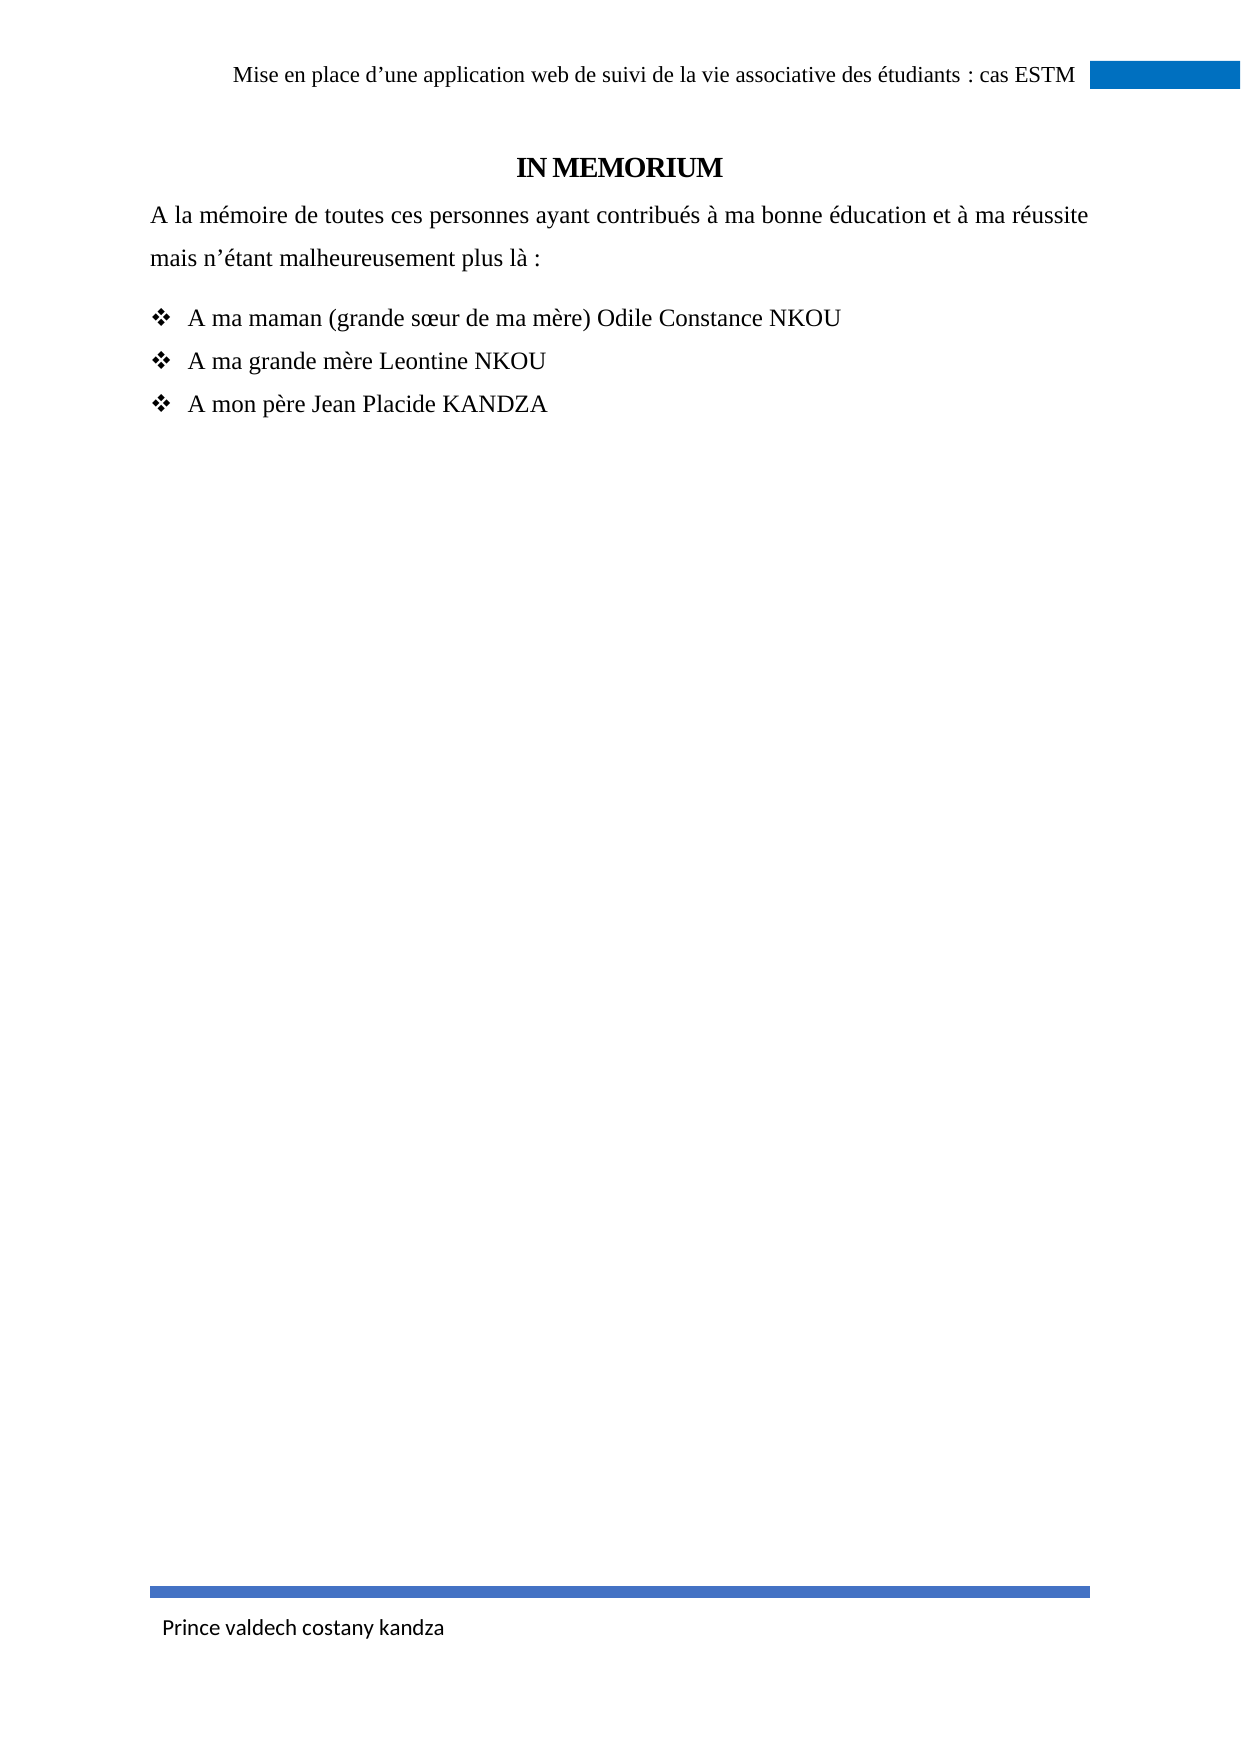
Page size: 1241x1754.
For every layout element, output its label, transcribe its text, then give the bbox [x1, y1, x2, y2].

list A mon père Jean Placide KANDZA [150, 389, 1090, 418]
text A la mémoire de toutes ces personnes ayant contribués à ma bonne éducation et à ma réussite mais n’étant malheureusement plus là : [150, 200, 1090, 272]
list A ma grande mère Leontine NKOU [150, 346, 1090, 375]
list A ma maman (grande sœur de ma mère) Odile Constance NKOU [150, 303, 1090, 332]
title IN MEMORIUM [150, 150, 1090, 183]
